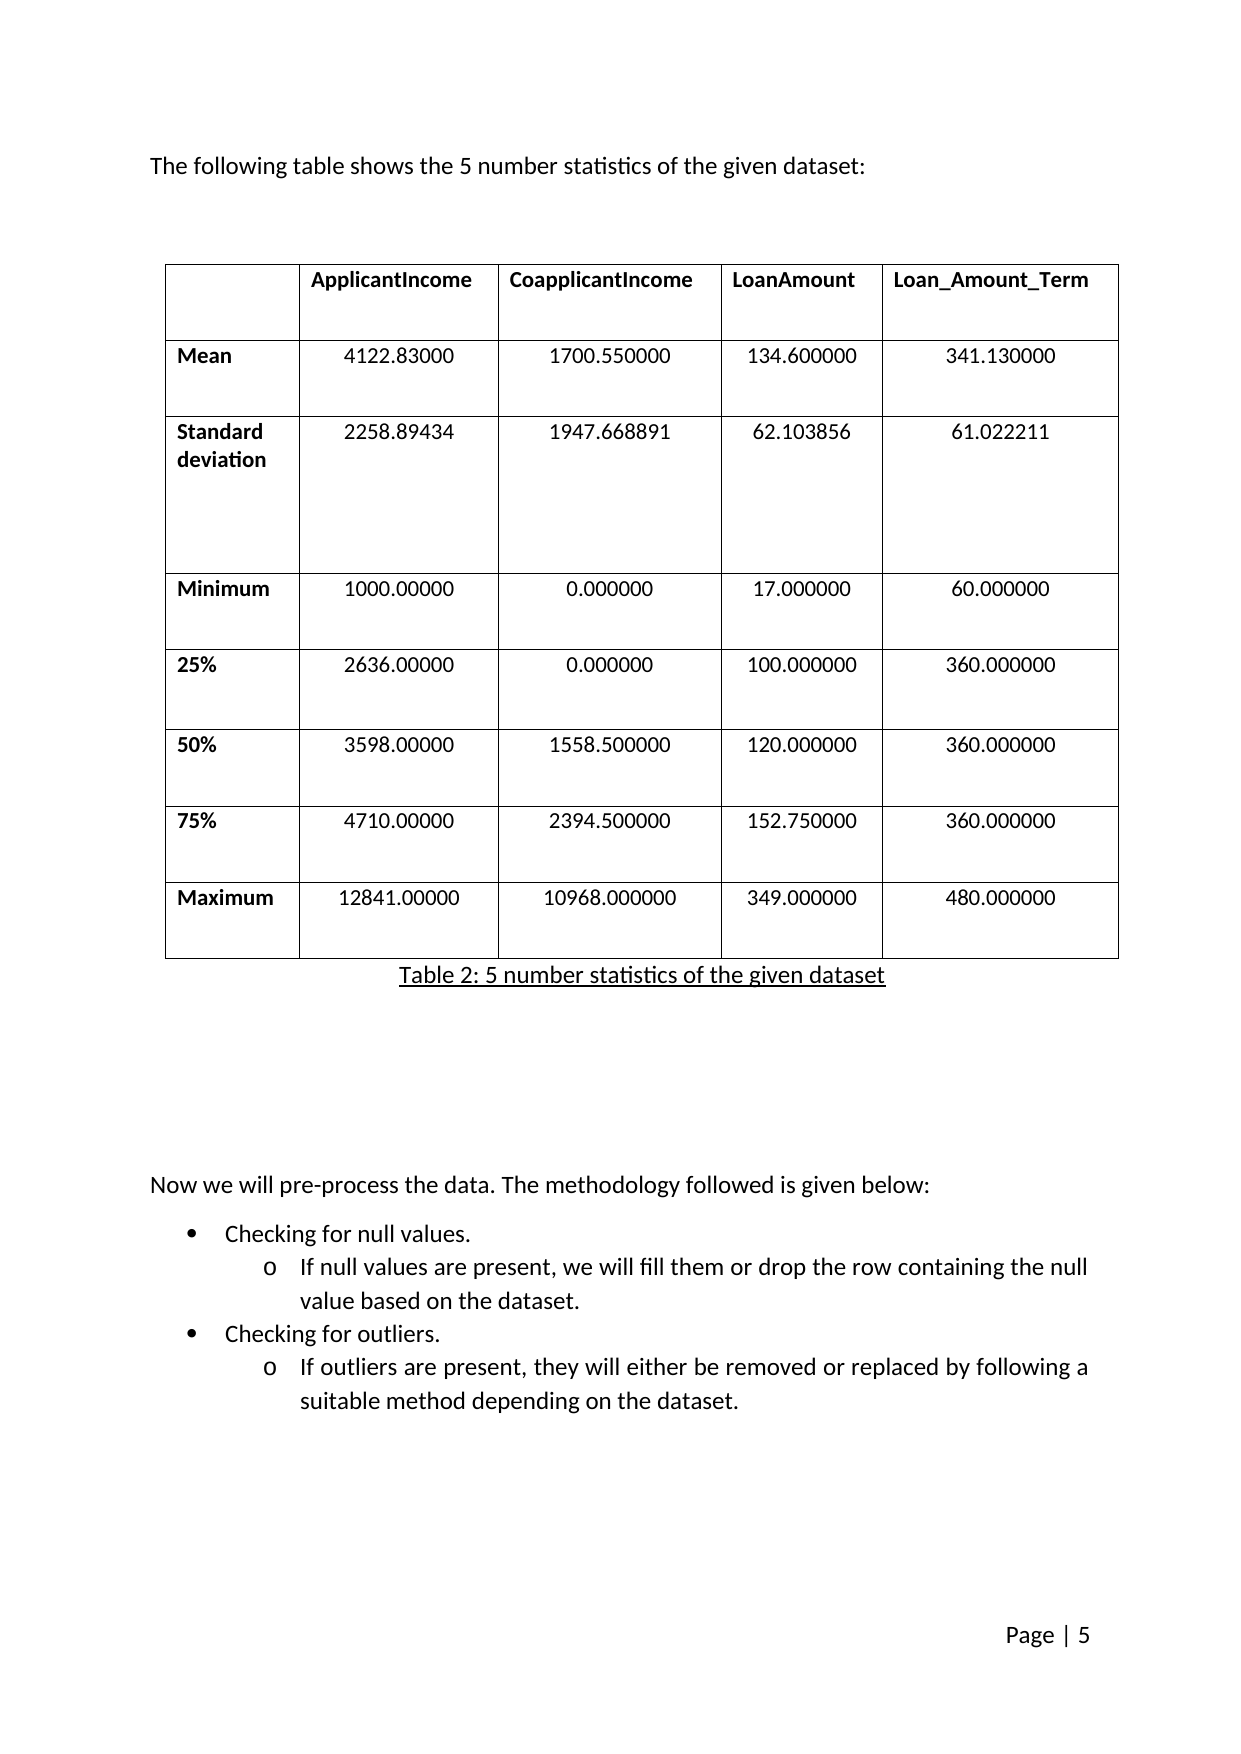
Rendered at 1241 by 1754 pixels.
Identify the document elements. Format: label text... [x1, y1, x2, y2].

list If null values are present, we will fill them or drop the row containing the null value based on the dataset. [262, 1251, 1090, 1316]
text Now we will pre-process the data. The methodology followed is given below: [150, 1169, 1090, 1199]
list If outliers are present, they will either be removed or replaced by following a suitable method depending on the dataset. [262, 1351, 1090, 1416]
list Checking for outliers. [187, 1318, 1090, 1349]
list Checking for null values. [187, 1218, 1090, 1249]
text The following table shows the 5 number statistics of the given dataset: [150, 150, 1090, 181]
